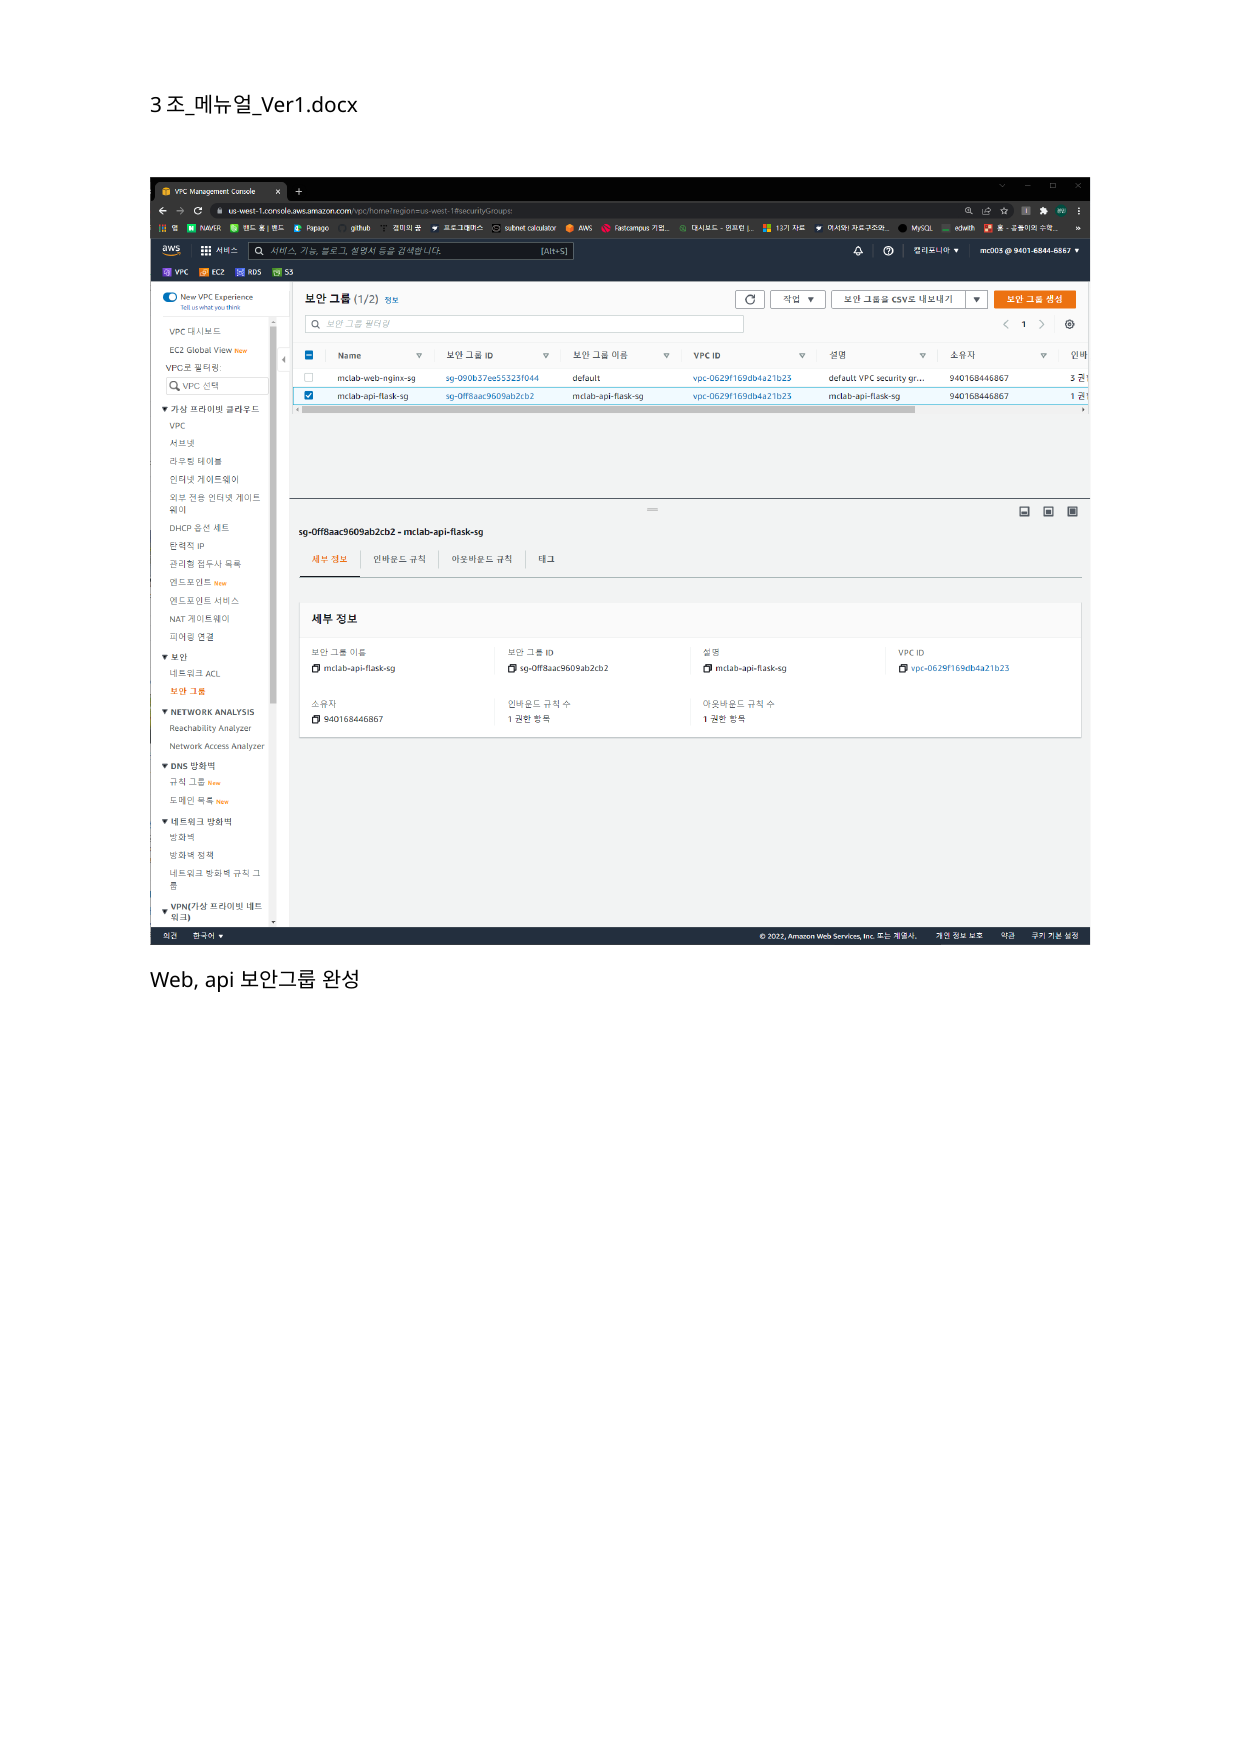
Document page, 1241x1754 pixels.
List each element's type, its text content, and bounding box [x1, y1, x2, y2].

picture [150, 177, 1091, 945]
text Web, api 보안그룹 완성 [150, 963, 1090, 993]
